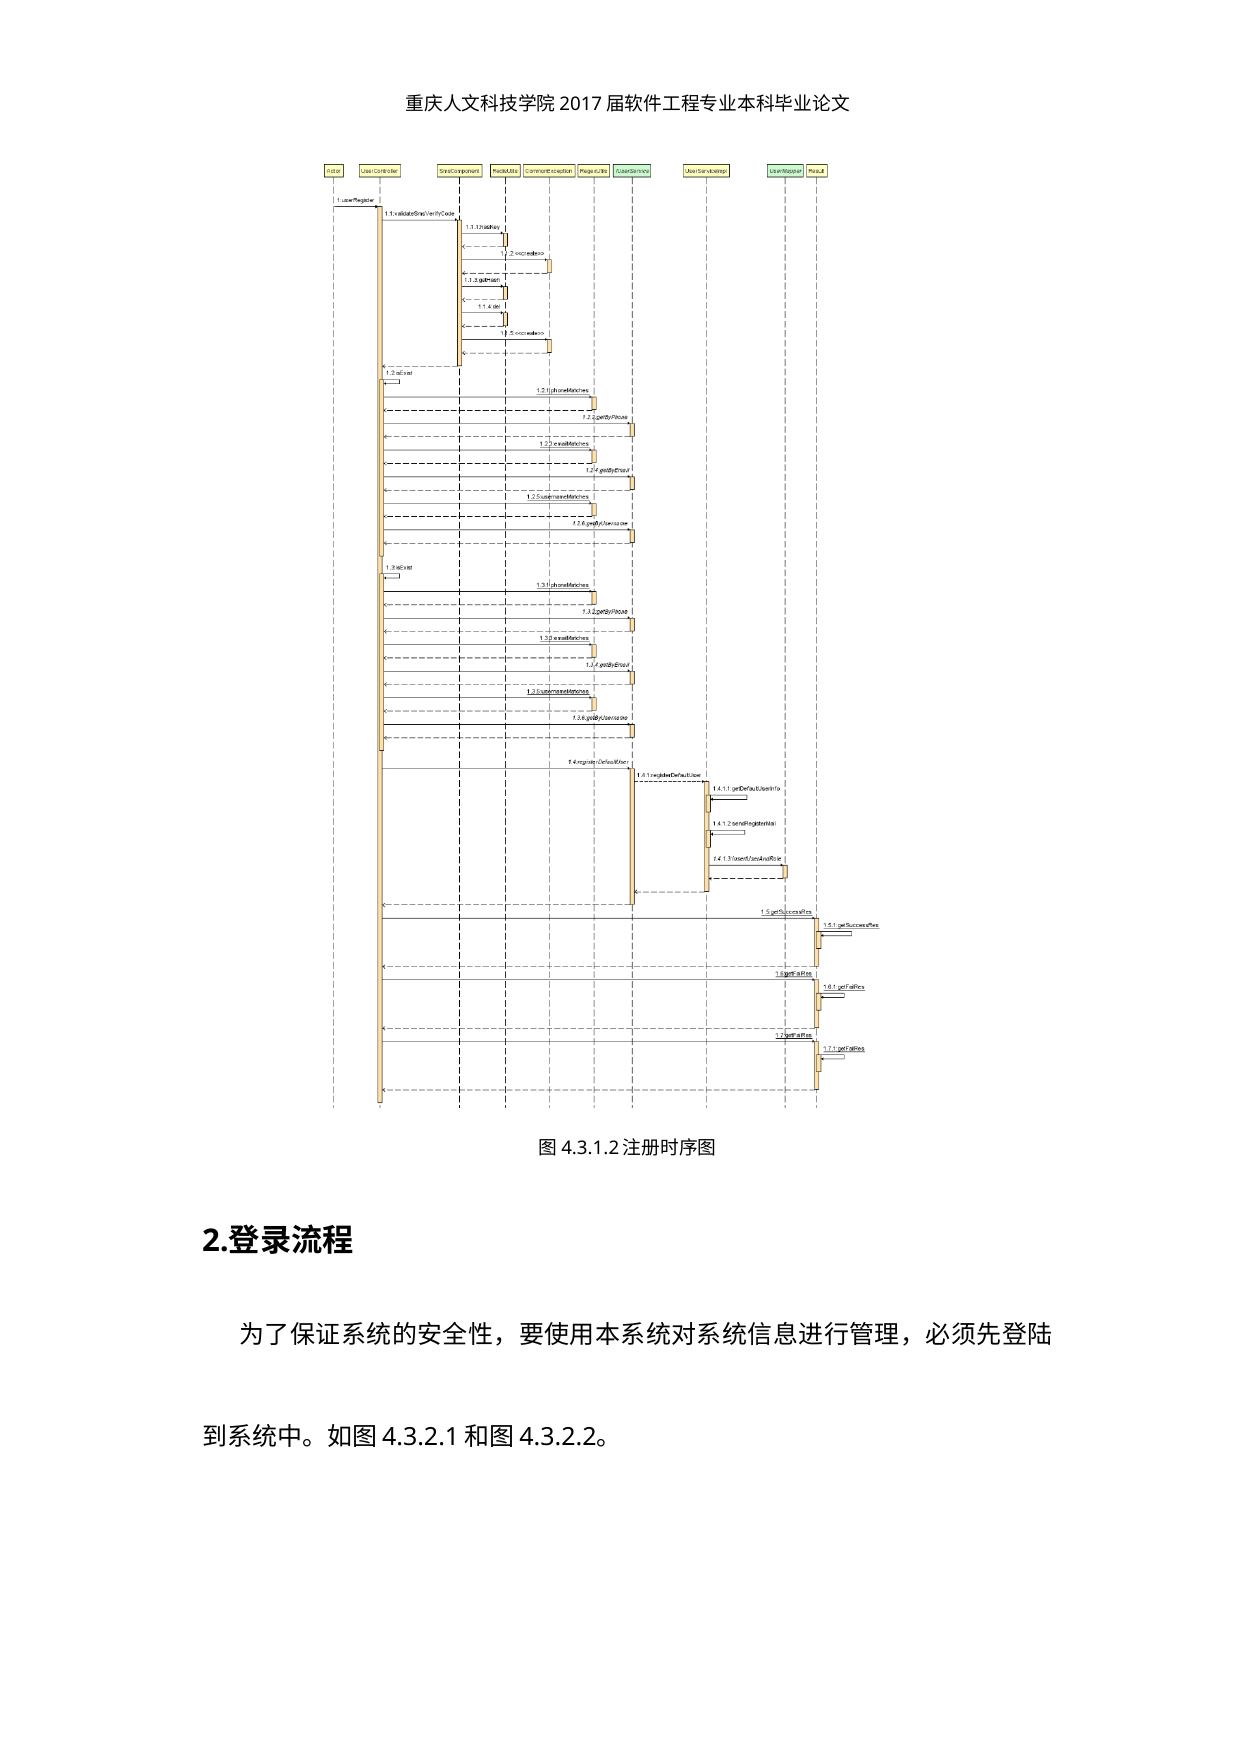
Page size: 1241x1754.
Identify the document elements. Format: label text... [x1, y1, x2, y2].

text 为了保证系统的安全性，要使用本系统对系统信息进行管理，必须先登陆到系统中。如图4.3.2.1和图4.3.2.2。 [202, 1299, 1053, 1469]
text 图4.3.1.2注册时序图 [202, 1129, 1053, 1163]
picture [321, 161, 972, 1108]
subtitle 2.登录流程 [202, 1204, 1053, 1272]
